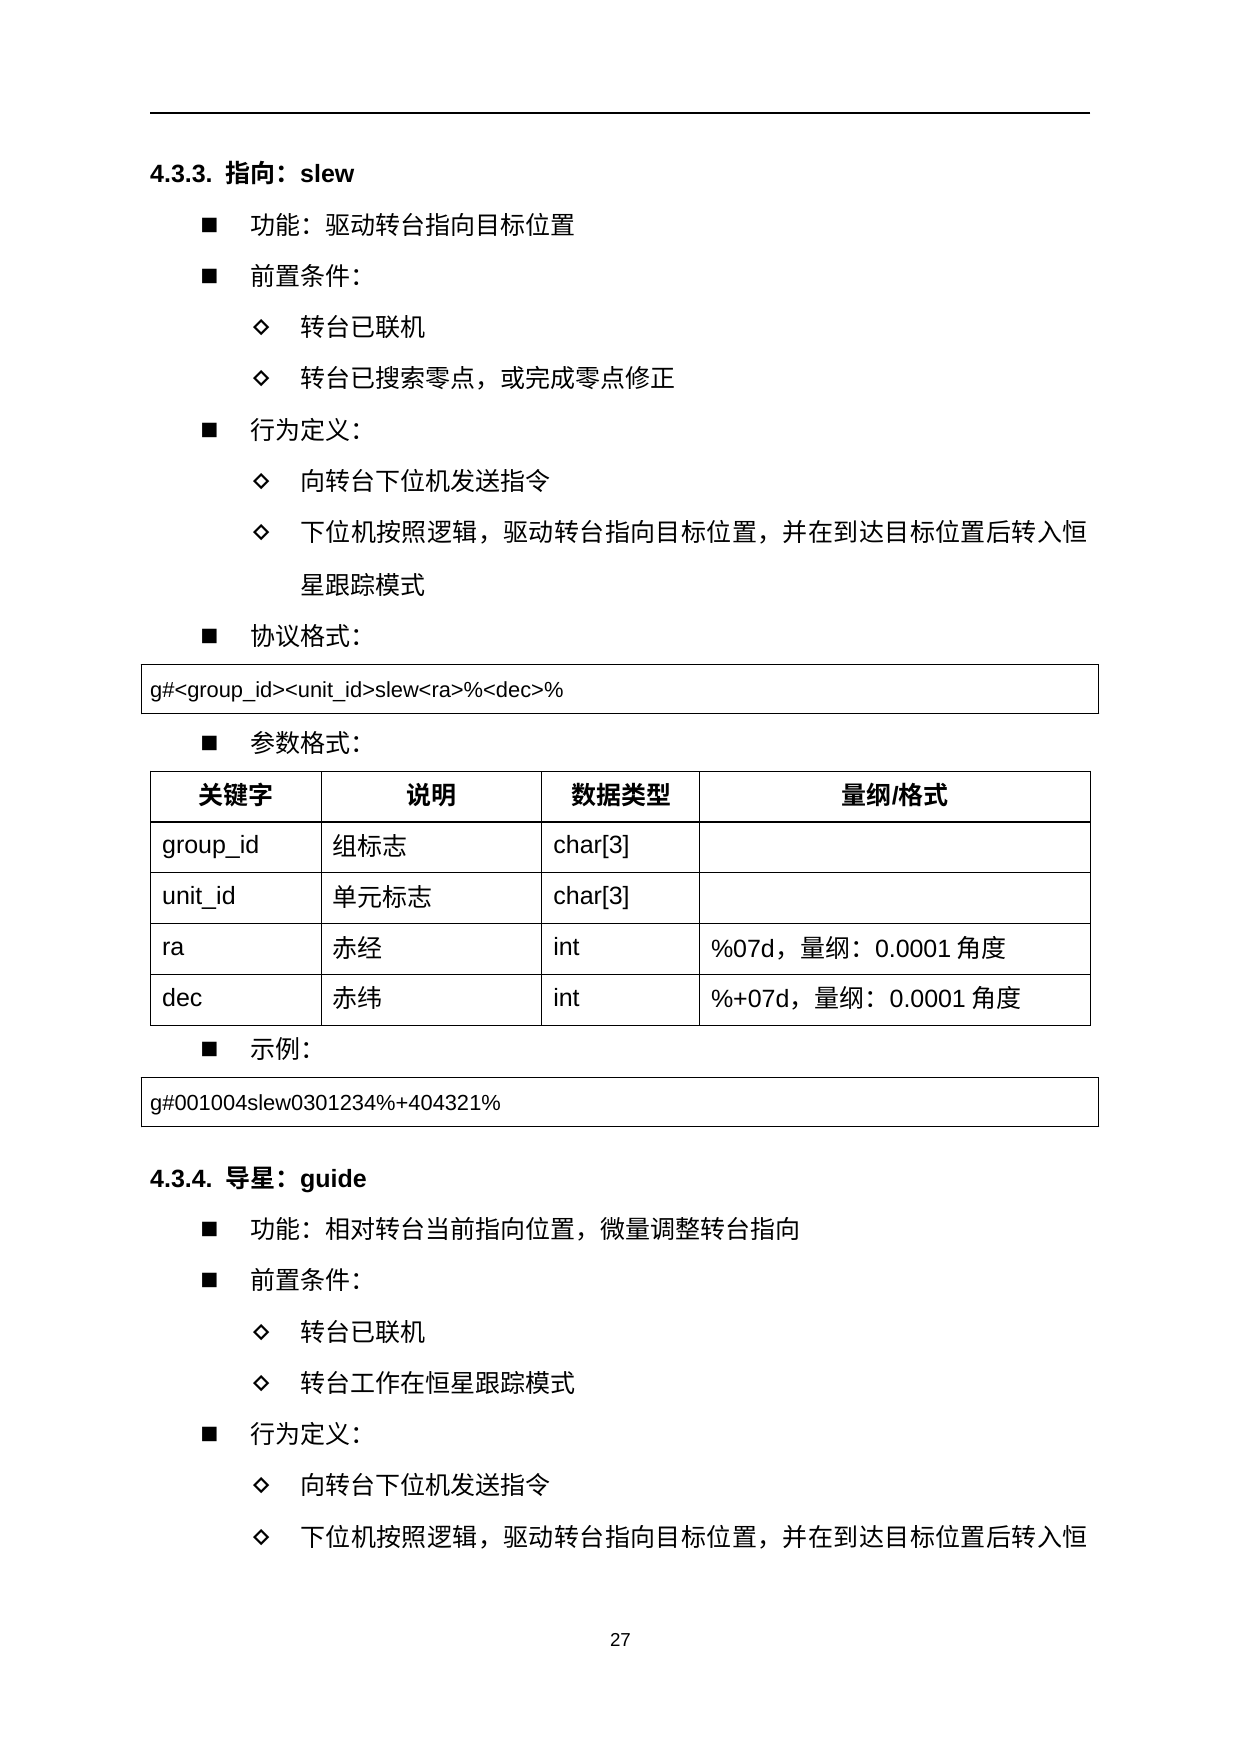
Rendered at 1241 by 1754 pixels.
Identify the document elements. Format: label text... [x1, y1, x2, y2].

table_header 量纲/格式 [700, 772, 1090, 821]
table_cell int [542, 924, 699, 974]
table_cell [700, 823, 1090, 872]
table_cell 赤经 [322, 924, 541, 974]
table_cell char[3] [542, 873, 699, 923]
list 示例： [200, 1026, 1090, 1070]
list 向转台下位机发送指令 [250, 457, 1090, 502]
list 前置条件： [200, 1257, 1090, 1301]
table_cell ra [151, 924, 321, 974]
table_cell char[3] [542, 823, 699, 872]
table_header 数据类型 [542, 772, 699, 821]
table_cell 赤纬 [322, 975, 541, 1025]
list 前置条件： [200, 252, 1090, 297]
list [250, 1513, 1090, 1557]
text g#<group_id><unit_id>slew<ra>%<dec>% [142, 665, 1098, 713]
list 协议格式： [200, 613, 1090, 657]
list 向转台下位机发送指令 [250, 1462, 1090, 1506]
list 转台已搜索零点，或完成零点修正 [250, 355, 1090, 399]
table_cell 单元标志 [322, 873, 541, 923]
list 转台工作在恒星跟踪模式 [250, 1359, 1090, 1403]
list 转台已联机 [250, 1308, 1090, 1352]
table_cell 组标志 [322, 823, 541, 872]
table_cell %+07d，量纲：0.0001角度 [700, 975, 1090, 1025]
list 参数格式： [200, 719, 1090, 763]
table_cell group_id [151, 823, 321, 872]
subtitle 指向：slew [150, 150, 1090, 194]
list 行为定义： [200, 406, 1090, 450]
text g#001004slew0301234%+404321% [142, 1078, 1098, 1126]
list 下位机按照逻辑，驱动转台指向目标位置，并在到达目标位置后转入恒星跟踪模式 [250, 509, 1090, 606]
table_cell %07d，量纲：0.0001角度 [700, 924, 1090, 974]
table_header 关键字 [151, 772, 321, 821]
table_header 说明 [322, 772, 541, 821]
table_cell [700, 873, 1090, 923]
list 转台已联机 [250, 304, 1090, 348]
subtitle 导星：guide [150, 1154, 1090, 1198]
table_cell int [542, 975, 699, 1025]
list 功能：驱动转台指向目标位置 [200, 201, 1090, 245]
list 功能：相对转台当前指向位置，微量调整转台指向 [200, 1206, 1090, 1250]
list 行为定义： [200, 1411, 1090, 1455]
table_cell unit_id [151, 873, 321, 923]
table_cell dec [151, 975, 321, 1025]
